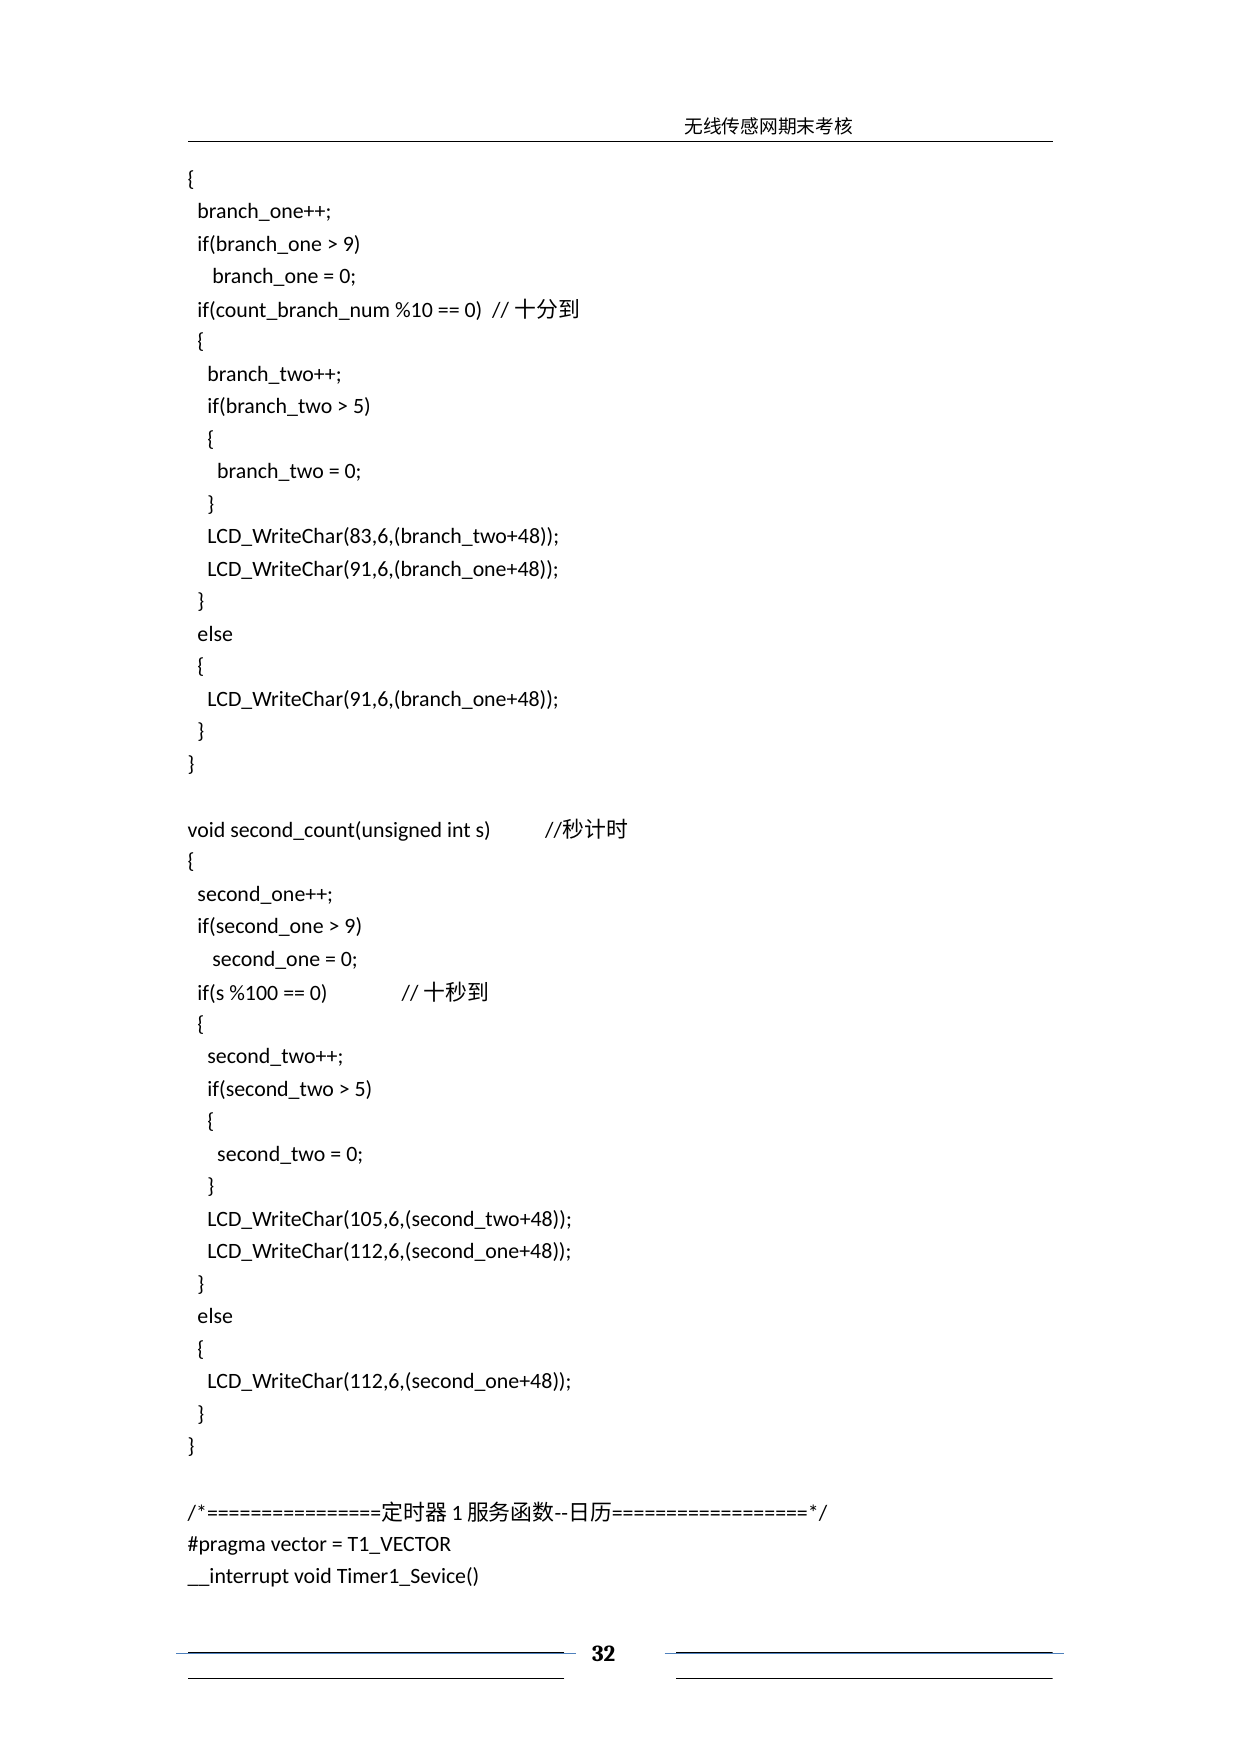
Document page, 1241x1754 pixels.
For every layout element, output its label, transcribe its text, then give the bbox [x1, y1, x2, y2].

list } [187, 584, 1053, 617]
list void second_count(unsigned int s) //秒计时 [187, 812, 1053, 844]
list __interrupt void Timer1_Sevice() [187, 1559, 1053, 1592]
list LCD_WriteChar(91,6,(branch_one+48)); [187, 682, 1053, 714]
list { [187, 422, 1053, 454]
list { [187, 1007, 1053, 1039]
list else [187, 617, 1053, 649]
list else [187, 1299, 1053, 1332]
list } [187, 1169, 1053, 1202]
list LCD_WriteChar(105,6,(second_two+48)); [187, 1202, 1053, 1234]
list { [187, 1104, 1053, 1137]
list LCD_WriteChar(112,6,(second_one+48)); [187, 1234, 1053, 1267]
list branch_two = 0; [187, 454, 1053, 487]
list /*================定时器1服务函数--日历==================*/ [187, 1494, 1053, 1527]
list } [187, 1429, 1053, 1462]
list { [187, 844, 1053, 877]
list { [187, 1332, 1053, 1364]
list if(count_branch_num %10 == 0) // 十分到 [187, 292, 1053, 324]
list second_one++; [187, 877, 1053, 909]
list LCD_WriteChar(83,6,(branch_two+48)); [187, 519, 1053, 552]
list } [187, 714, 1053, 747]
list #pragma vector = T1_VECTOR [187, 1527, 1053, 1559]
list } [187, 487, 1053, 519]
list if(branch_two > 5) [187, 389, 1053, 422]
list if(s %100 == 0) // 十秒到 [187, 974, 1053, 1007]
list if(branch_one > 9) [187, 227, 1053, 259]
list LCD_WriteChar(112,6,(second_one+48)); [187, 1364, 1053, 1397]
list second_two = 0; [187, 1137, 1053, 1169]
list } [187, 1267, 1053, 1299]
list if(second_two > 5) [187, 1072, 1053, 1104]
list { [187, 324, 1053, 357]
list { [187, 162, 1053, 194]
list branch_two++; [187, 357, 1053, 389]
list } [187, 747, 1053, 779]
list } [187, 1397, 1053, 1429]
list LCD_WriteChar(91,6,(branch_one+48)); [187, 552, 1053, 584]
list branch_one++; [187, 194, 1053, 227]
list second_two++; [187, 1039, 1053, 1072]
list if(second_one > 9) [187, 909, 1053, 942]
list second_one = 0; [187, 942, 1053, 974]
list branch_one = 0; [187, 259, 1053, 292]
list { [187, 649, 1053, 682]
